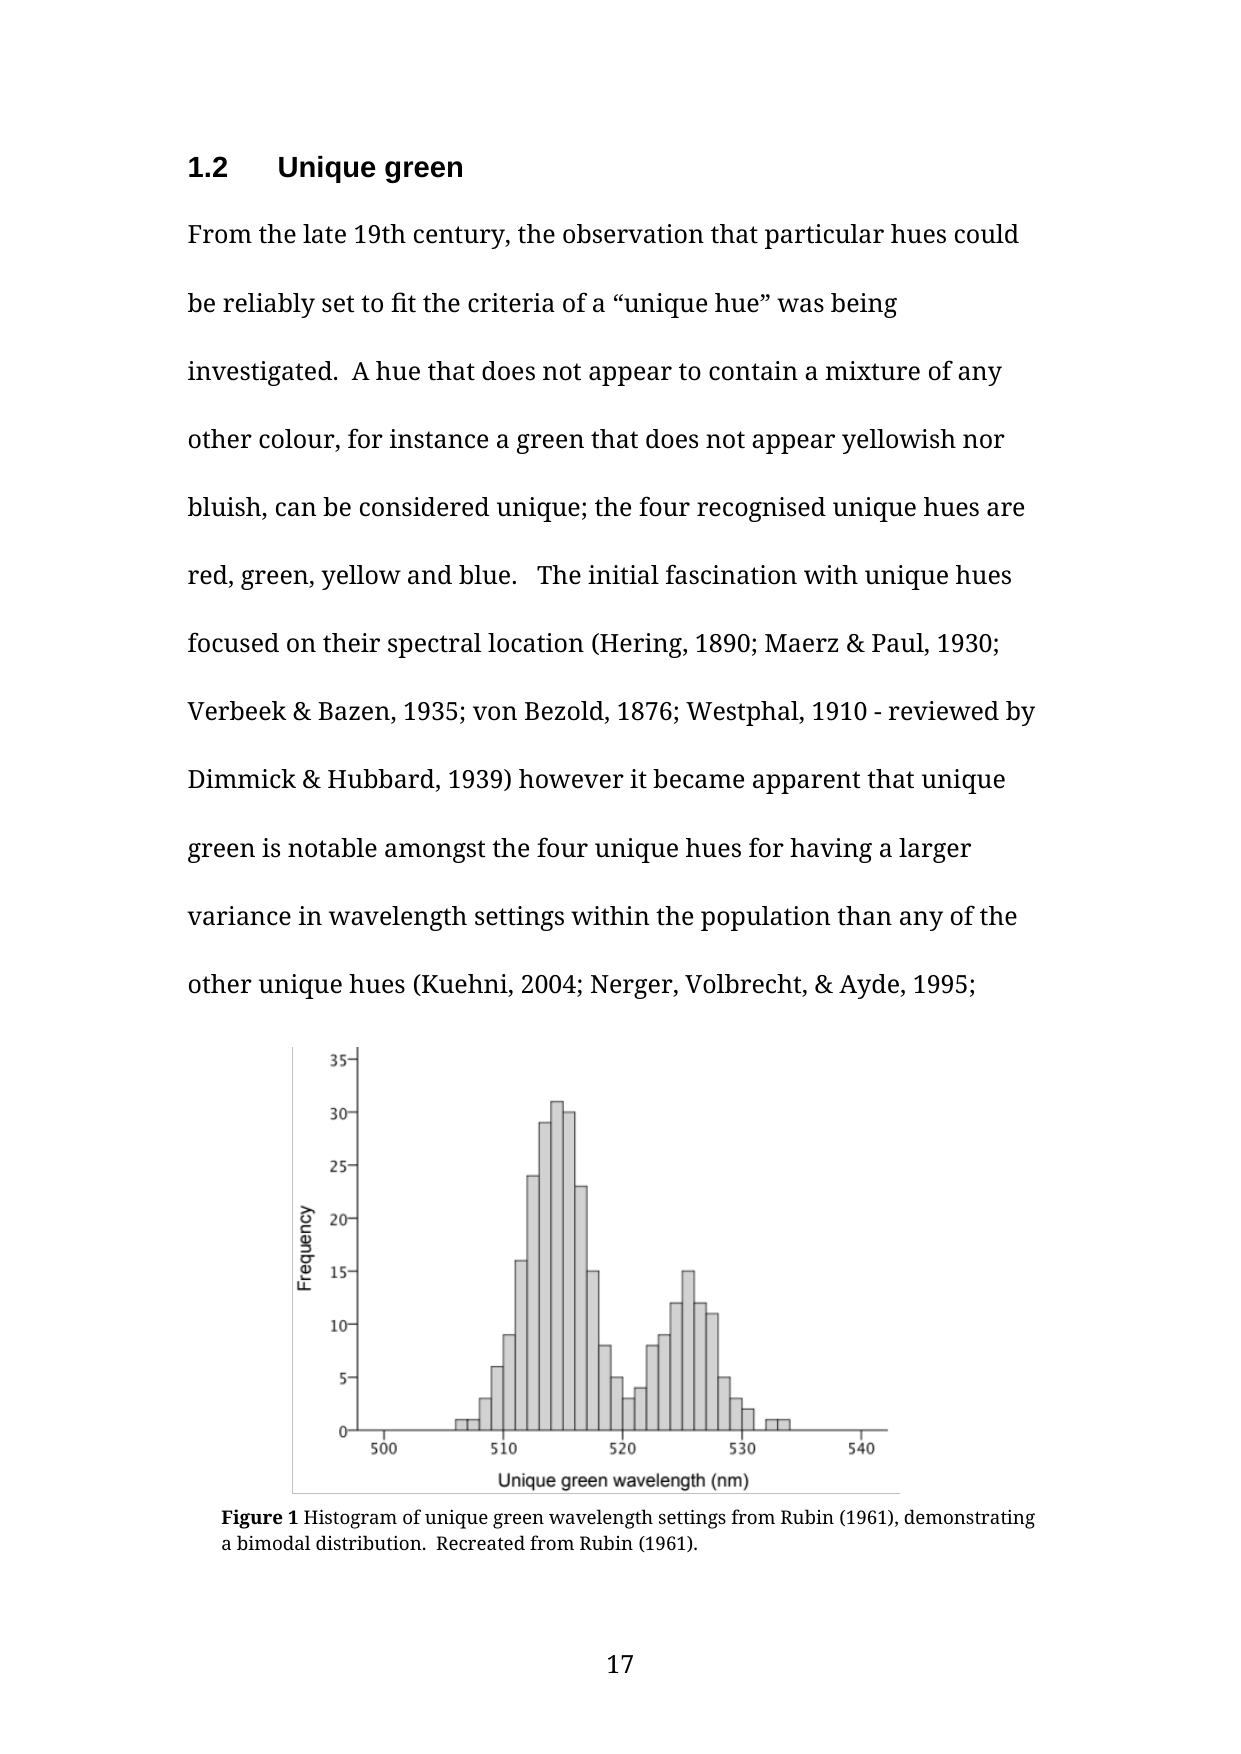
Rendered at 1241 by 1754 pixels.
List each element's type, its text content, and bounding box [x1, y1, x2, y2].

subtitle Unique green [187, 150, 1053, 183]
